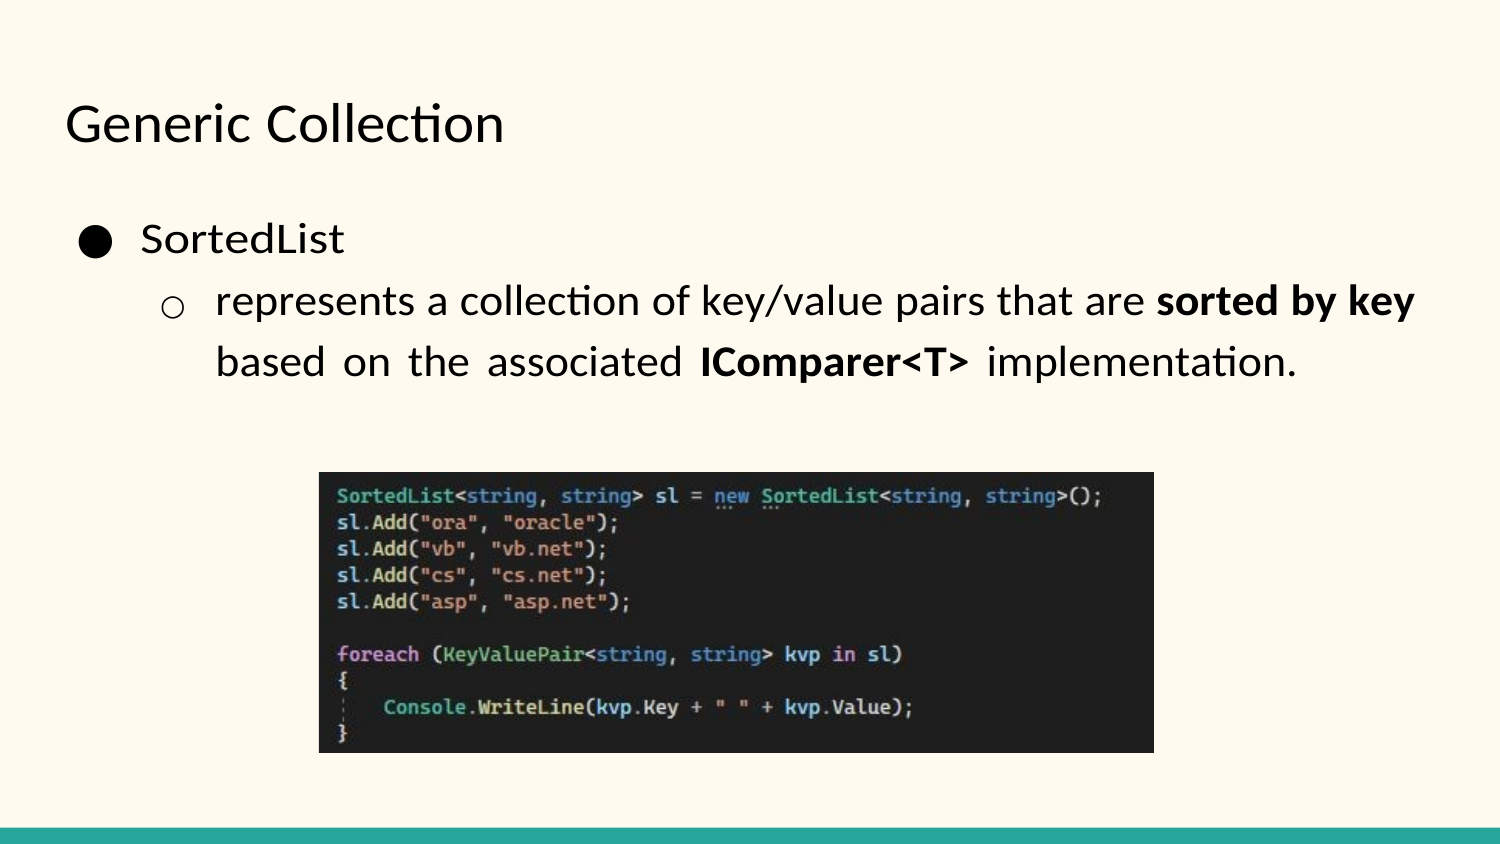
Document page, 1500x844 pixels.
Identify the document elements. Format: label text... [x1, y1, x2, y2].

text based on the associated IComparer<T> implementation. [215, 333, 1500, 387]
list SortedList [76, 207, 1500, 266]
subtitle Generic Collection [65, 88, 1500, 156]
list represents a collection of key/value pairs that are sorted by key [160, 273, 1500, 327]
picture [318, 472, 1154, 753]
